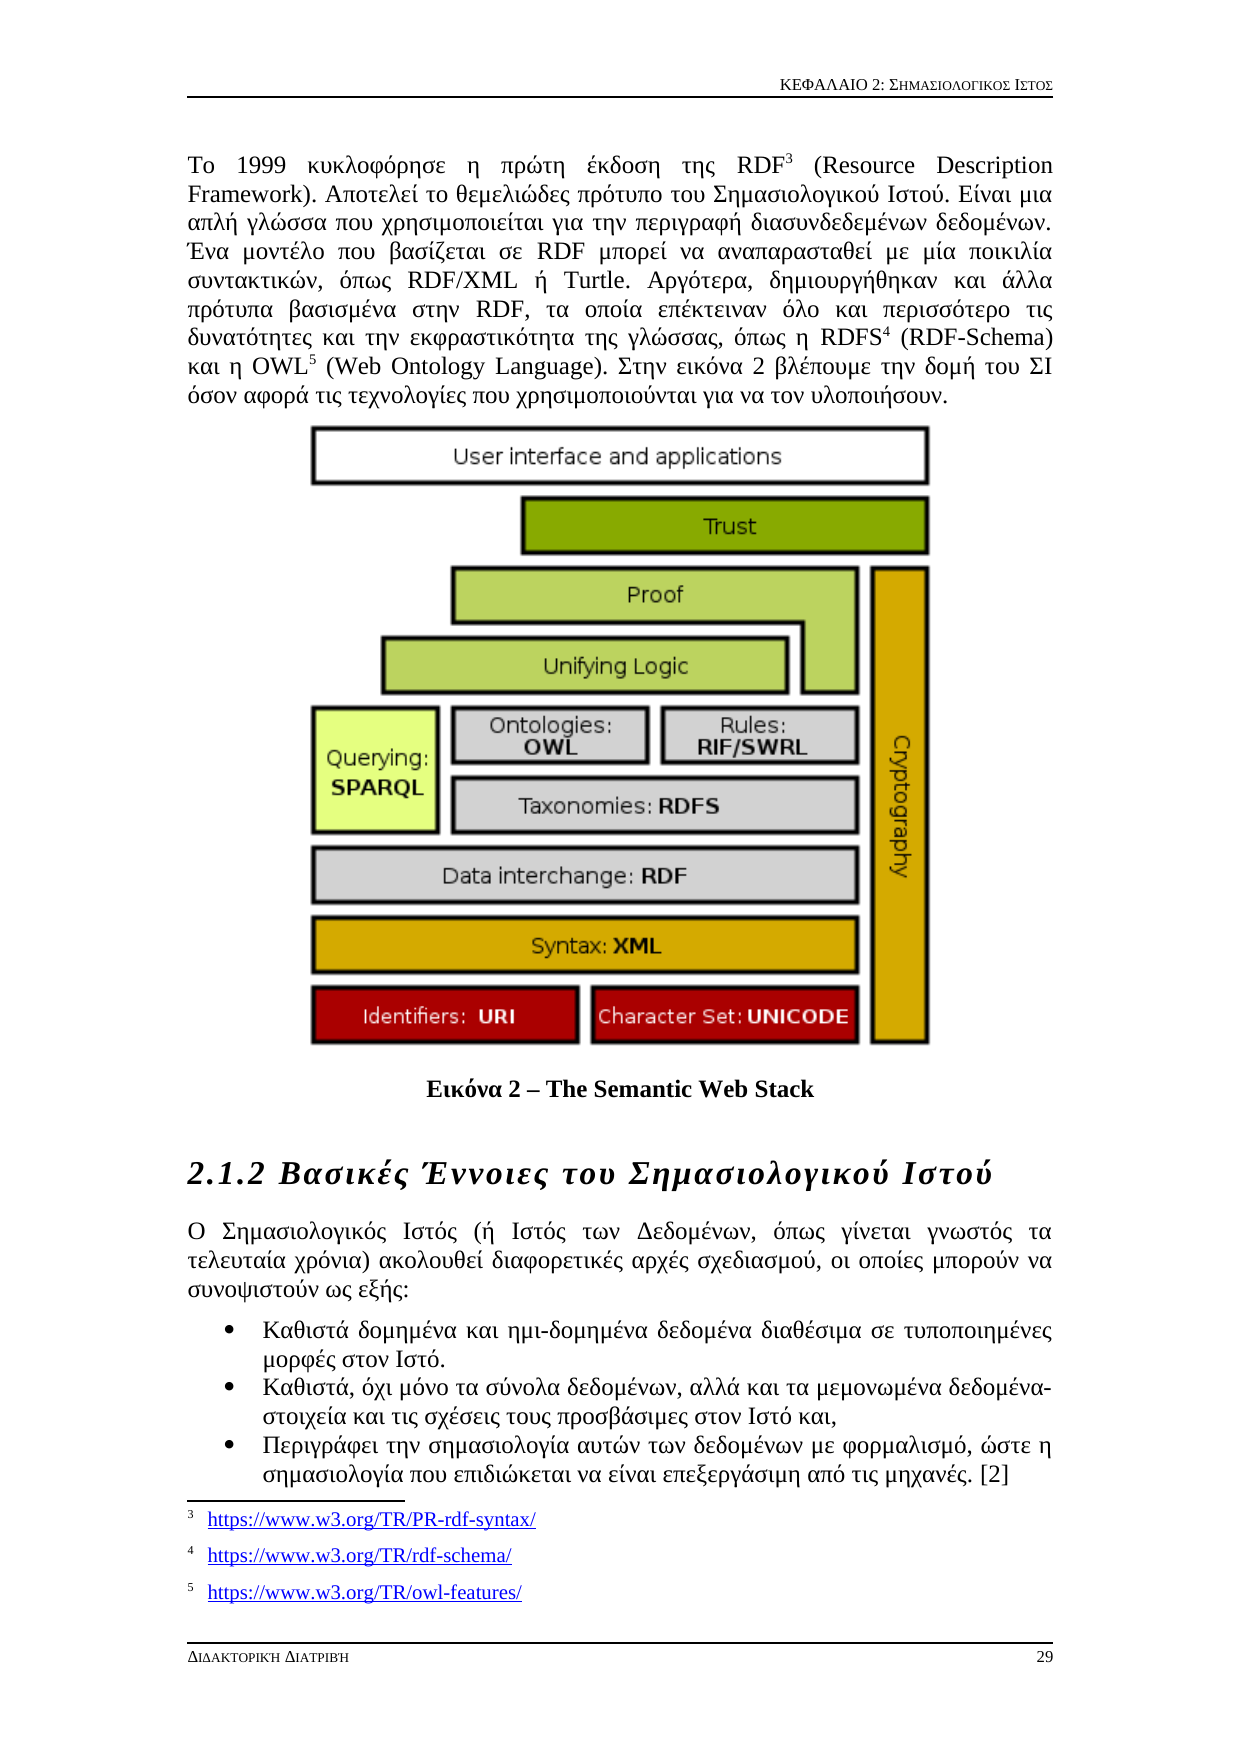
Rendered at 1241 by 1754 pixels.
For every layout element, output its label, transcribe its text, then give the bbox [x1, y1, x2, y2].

text Ο Σημασιολογικός Ιστός (ή Ιστός των Δεδομένων, όπως γίνεται γνωστός τα τελευταία χρόνια) ακολουθεί διαφορετικές αρχές σχεδιασμού, οι οποίες μπορούν να συνοψιστούν ως εξής: [187, 1216, 1053, 1302]
picture [306, 421, 934, 1050]
text Εικόνα 2 – The Semantic Web Stack [187, 1074, 1053, 1103]
list Καθιστά, όχι μόνο τα σύνολα δεδομένων, αλλά και τα μεμονωμένα δεδομένα-στοιχεία και τις σχέσεις τους προσβάσιμες στον Ιστό και, [225, 1372, 1053, 1430]
subtitle Βασικές Έννοιες του Σημασιολογικού Ιστού [187, 1153, 1053, 1191]
list Περιγράφει την σημασιολογία αυτών των δεδομένων με φορμαλισμό, ώστε η σημασιολογία που επιδιώκεται να είναι επεξεργάσιμη από τις μηχανές. [2] [225, 1430, 1053, 1487]
list Καθιστά δομημένα και ημι-δομημένα δεδομένα διαθέσιμα σε τυποποιημένες μορφές στον Ιστό. [225, 1315, 1053, 1372]
text Το 1999 κυκλοφόρησε η πρώτη έκδοση της RDF (Resource Description Framework). Αποτελεί το θεμελιώδες πρότυπο του Σημασιολογικού Ιστού. Είναι μια απλή γλώσσα που χρησιμοποιείται για την περιγραφή διασυνδεδεμένων δεδομένων. Ένα μοντέλο που βασίζεται σε RDF μπορεί να αναπαρασταθεί με μία ποικιλία συντακτικών, όπως RDF/XML ή Turtle. Αργότερα, δημιουργήθηκαν και άλλα πρότυπα βασισμένα στην RDF, τα οποία επέκτειναν όλο και περισσότερο τις δυνατότητες και την εκφραστικότητα της γλώσσας, όπως η RDFS (RDF-Schema) και η OWL (Web Ontology Language). Στην εικόνα 2 βλέπουμε την δομή του ΣΙ όσον αφορά τις τεχνολογίες που χρησιμοποιούνται για να τον υλοποιήσουν. [187, 150, 1053, 409]
